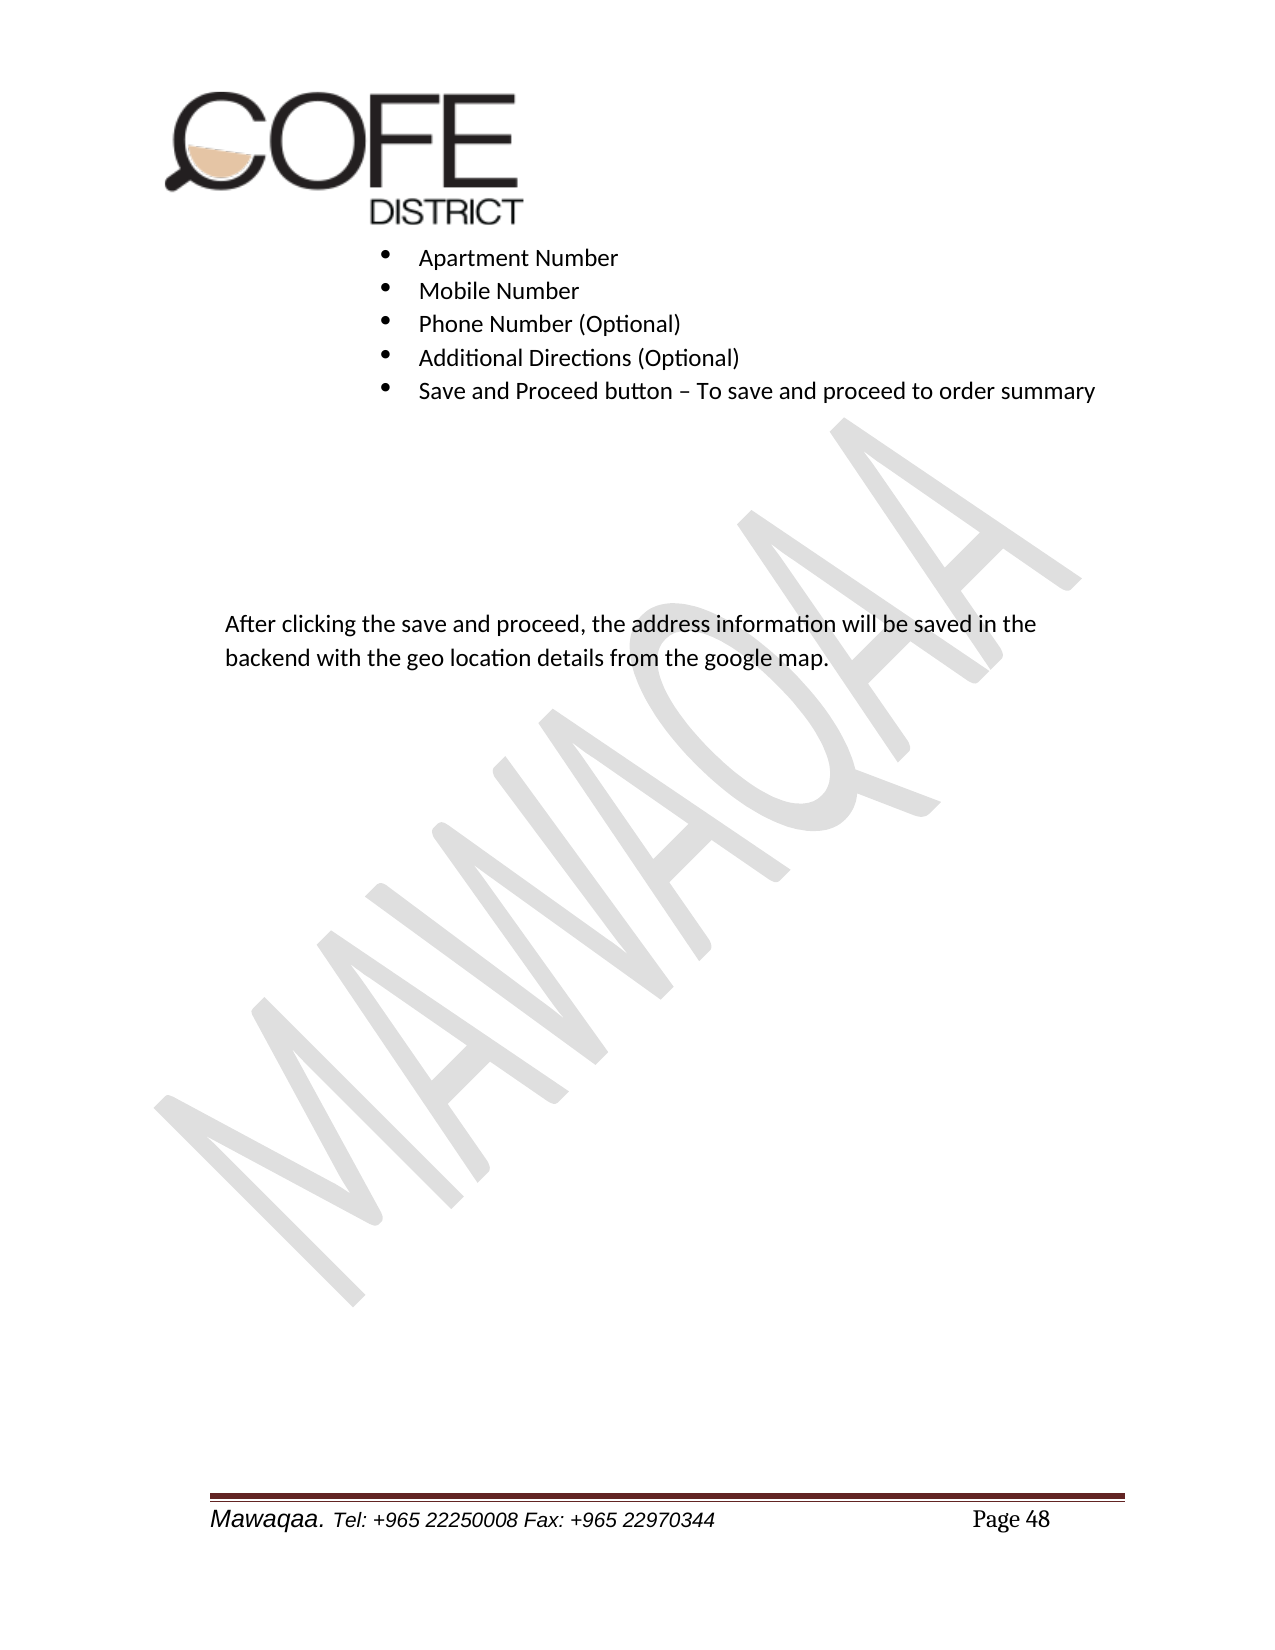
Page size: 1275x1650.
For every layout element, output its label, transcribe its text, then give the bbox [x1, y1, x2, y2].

picture [162, 81, 535, 233]
text After clicking the save and proceed, the address information will be saved in the backend with the geo location details from the google map. [225, 606, 1125, 672]
list Phone Number (Optional) [381, 306, 1125, 339]
list Apartment Number [381, 239, 1125, 272]
list Mobile Number [381, 272, 1125, 306]
list Save and Proceed button – To save and proceed to order summary [381, 372, 1125, 406]
list Additional Directions (Optional) [381, 339, 1125, 372]
